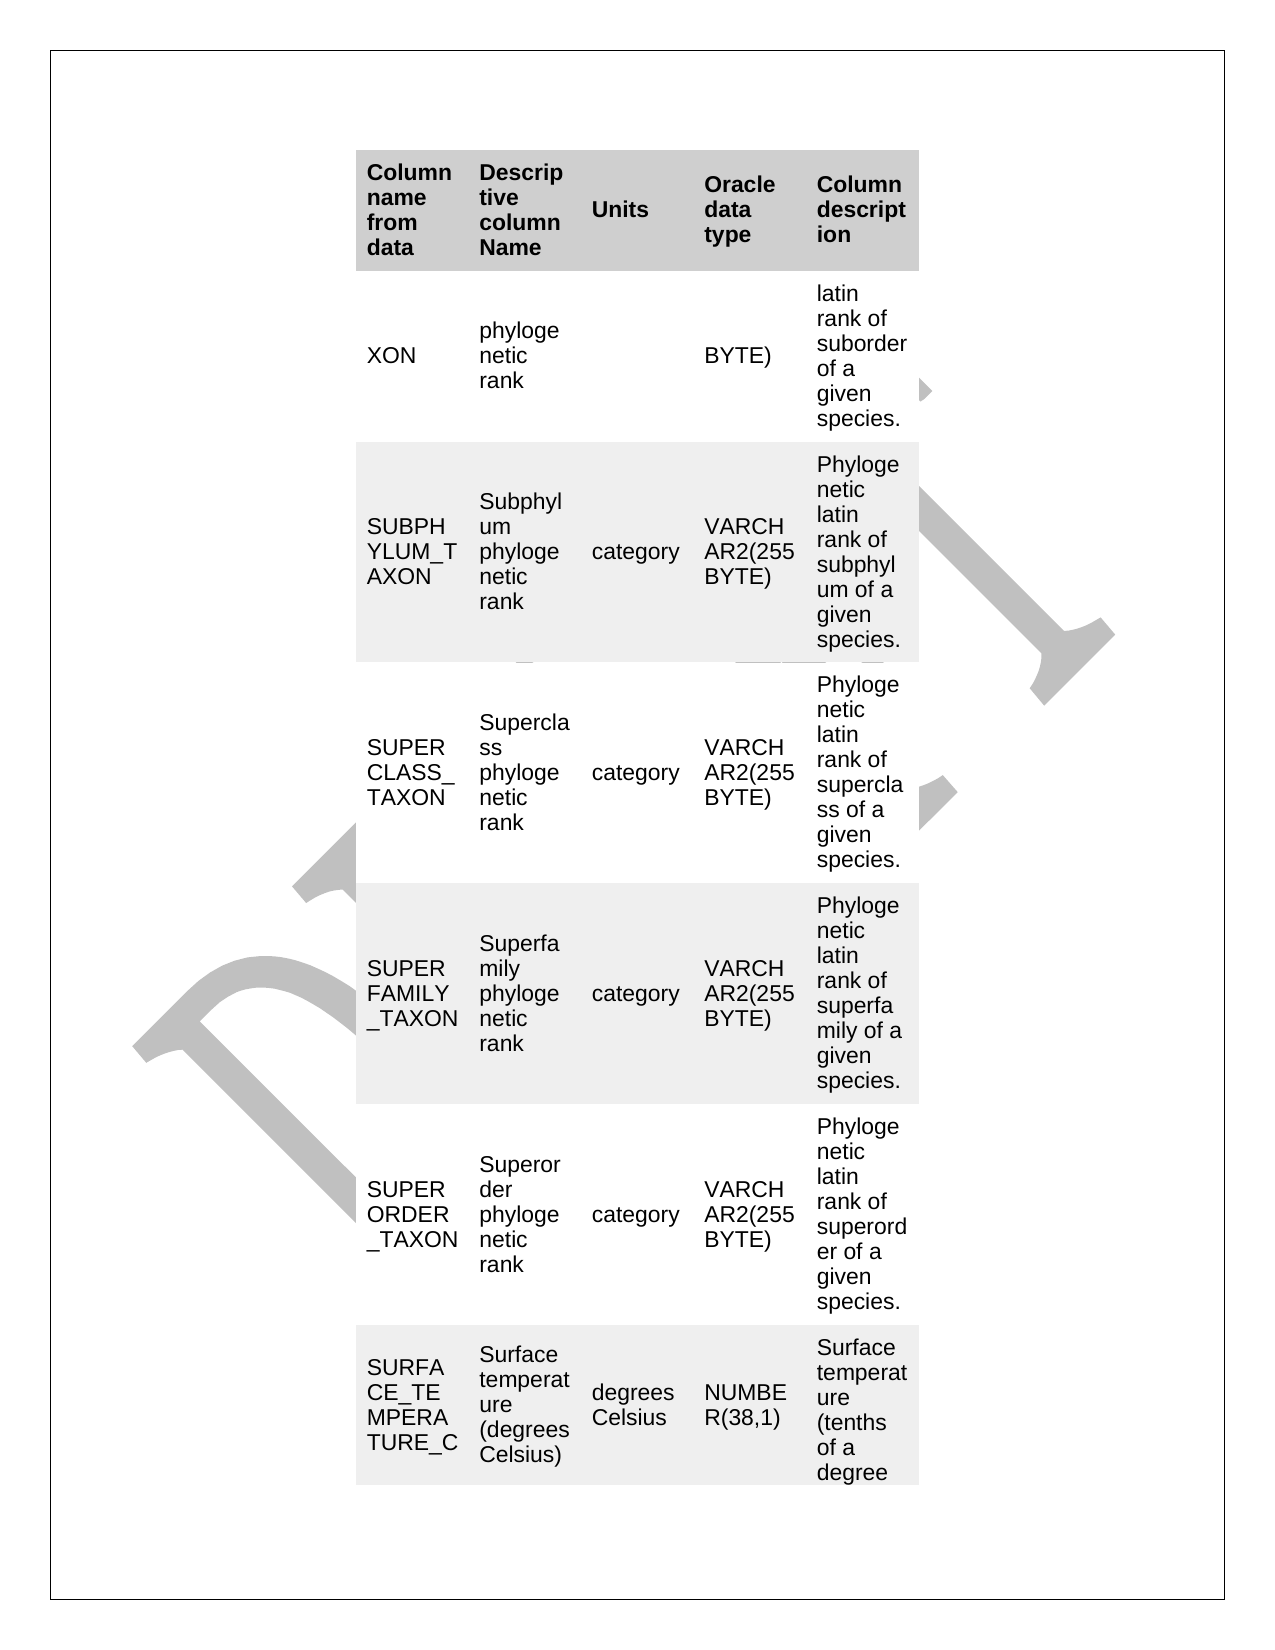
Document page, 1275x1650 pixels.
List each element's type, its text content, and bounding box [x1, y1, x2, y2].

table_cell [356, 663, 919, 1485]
table_header Column description [806, 150, 919, 271]
table_header Column name from data [356, 150, 469, 271]
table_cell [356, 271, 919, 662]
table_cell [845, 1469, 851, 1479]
table_header Oracle data type [694, 150, 806, 271]
table_header Descriptive column Name [469, 150, 581, 271]
table_header Units [581, 150, 694, 271]
